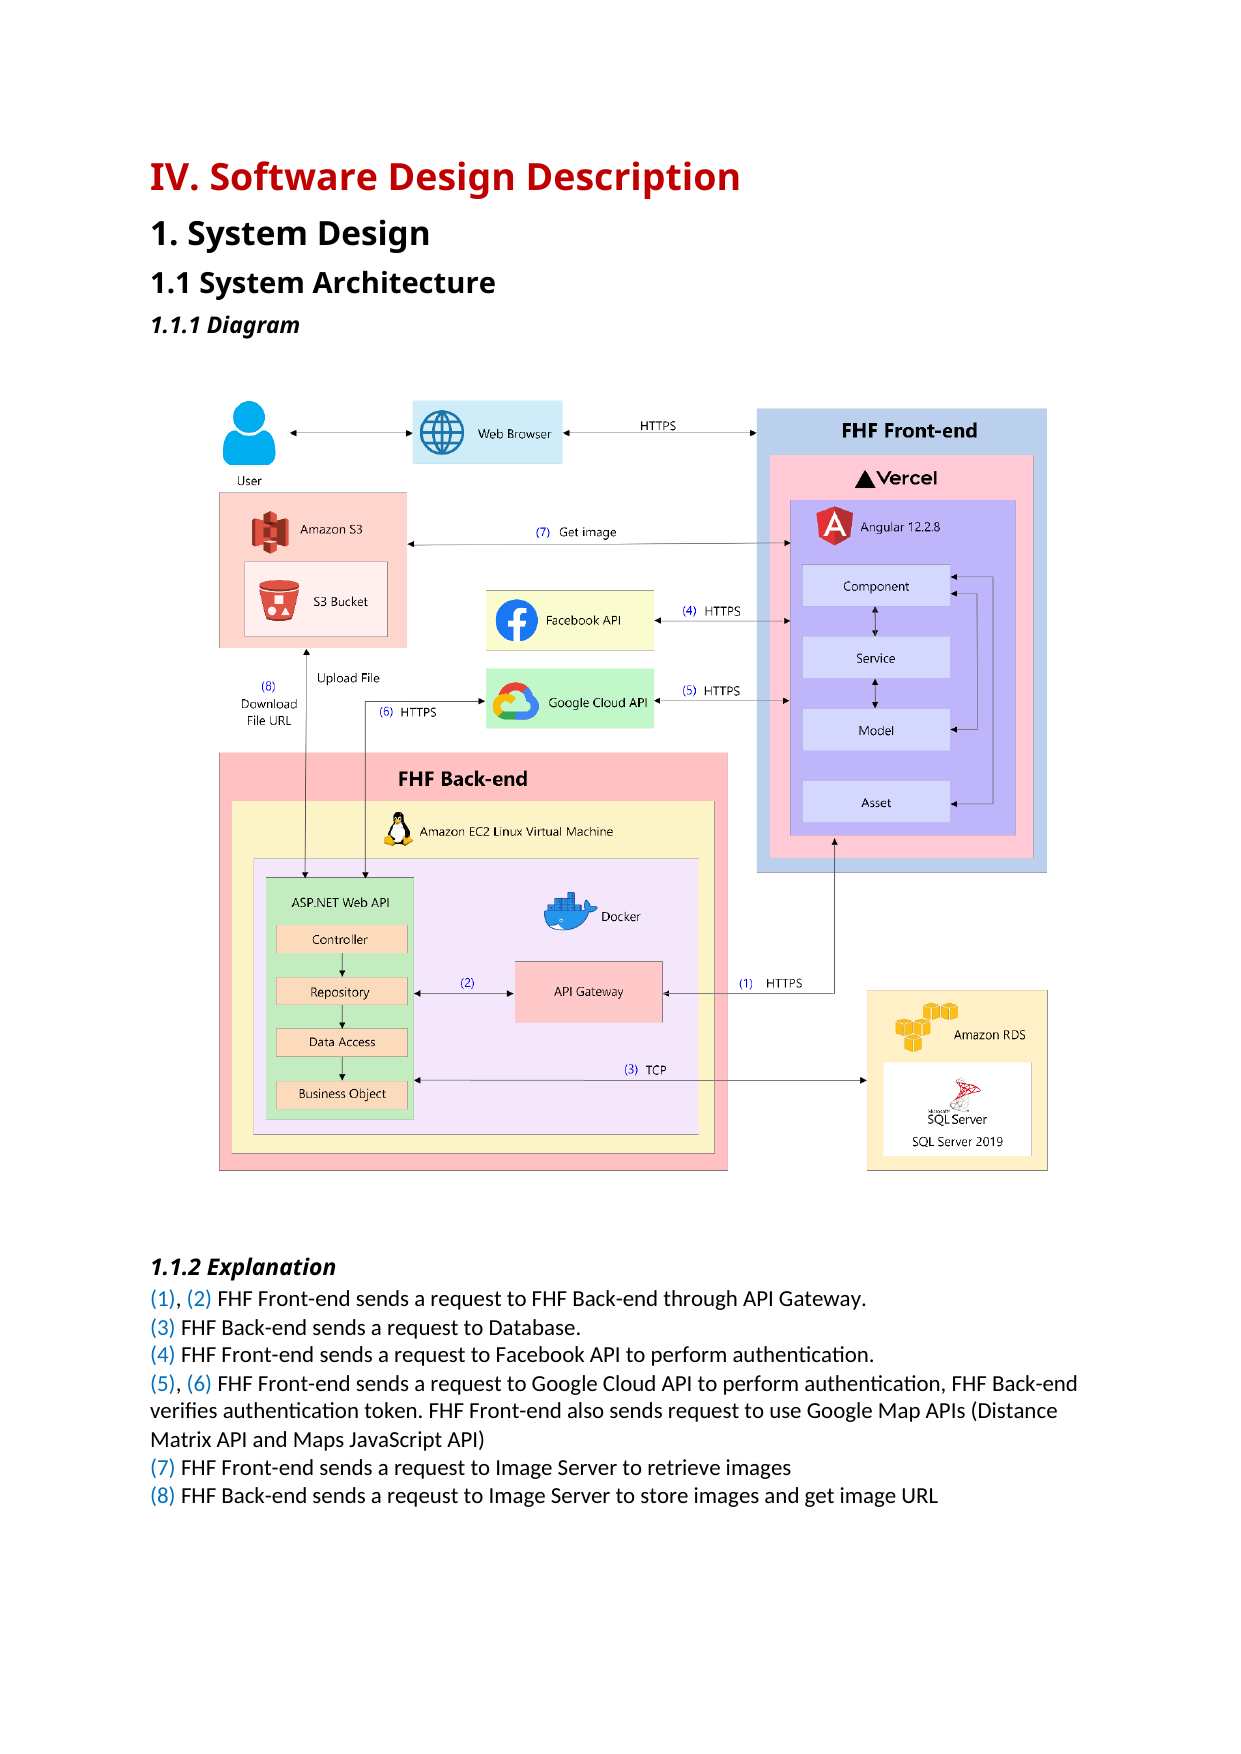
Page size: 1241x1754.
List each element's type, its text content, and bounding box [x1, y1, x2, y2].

text (4) FHF Front-end sends a request to Facebook API to perform authentication. [150, 1341, 1093, 1369]
text (7) FHF Front-end sends a request to Image Server to retrieve images [150, 1453, 1093, 1481]
subtitle 1. System Design [150, 209, 1093, 255]
subtitle 1.1.1 Diagram [150, 309, 1093, 341]
subtitle 1.1 System Architecture [150, 262, 1093, 302]
text (5), (6) FHF Front-end sends a request to Google Cloud API to perform authentication, FHF Back-end verifies authentication token. FHF Front-end also sends request to use Google Map APIs (Distance Matrix API and Maps JavaScript API) [150, 1369, 1093, 1453]
text (8) FHF Back-end sends a reqeust to Image Server to store images and get image URL [150, 1481, 1093, 1509]
subtitle 1.1.2 Explanation [150, 1251, 1093, 1282]
subtitle IV. Software Design Description [150, 150, 1093, 201]
text (1), (2) FHF Front-end sends a request to FHF Back-end through API Gateway. [150, 1284, 1093, 1313]
text (3) FHF Back-end sends a request to Database. [150, 1313, 1093, 1341]
picture [150, 343, 1125, 1232]
